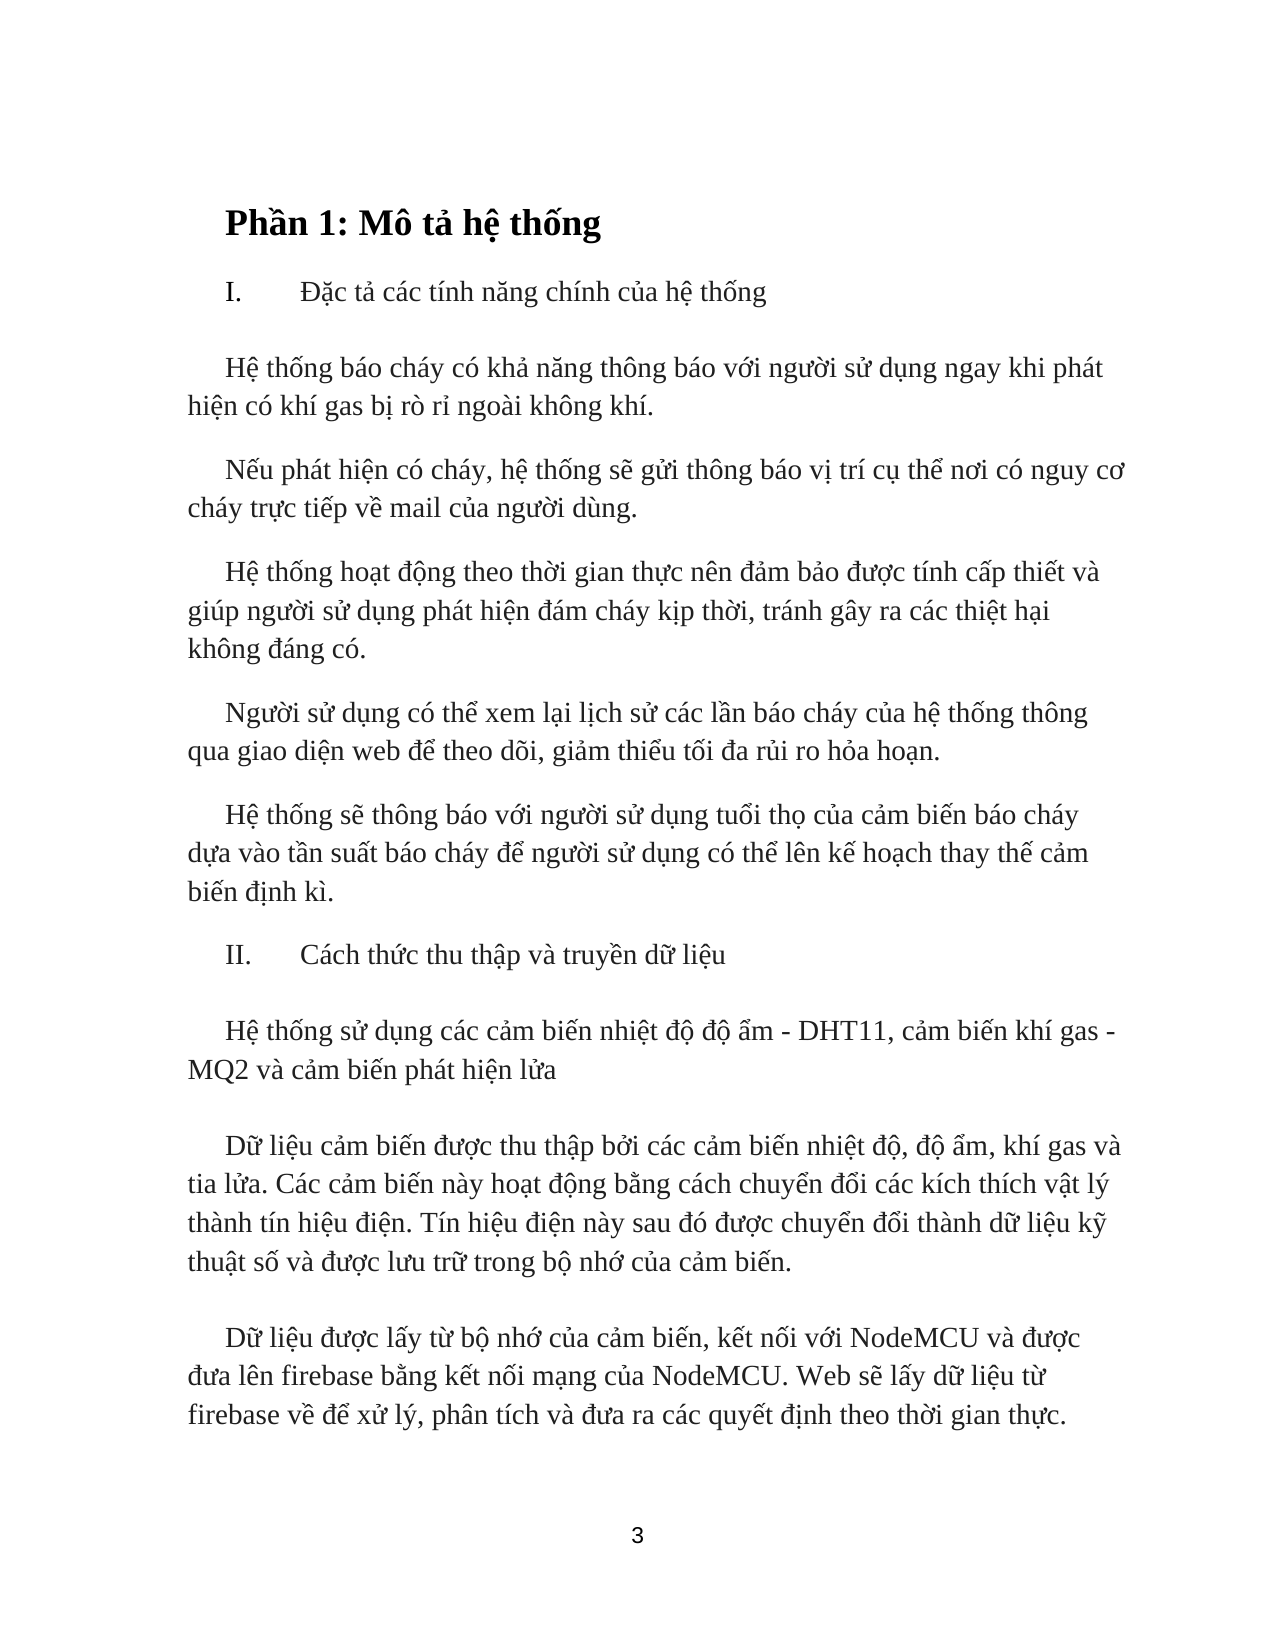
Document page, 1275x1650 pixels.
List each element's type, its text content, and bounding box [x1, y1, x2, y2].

text Dữ liệu cảm biến được thu thập bởi các cảm biến nhiệt độ, độ ẩm, khí gas và tia lửa. Các cảm biến này hoạt động bằng cách chuyển đổi các kích thích vật lý thành tín hiệu điện. Tín hiệu điện này sau đó được chuyển đổi thành dữ liệu kỹ thuật số và được lưu trữ trong bộ nhớ của cảm biến. [187, 1128, 1125, 1277]
text Hệ thống sử dụng các cảm biến nhiệt độ độ ẩm - DHT11, cảm biến khí gas - MQ2 và cảm biến phát hiện lửa [187, 1013, 1125, 1086]
text Người sử dụng có thể xem lại lịch sử các lần báo cháy của hệ thống thông qua giao diện web để theo dõi, giảm thiểu tối đa rủi ro hỏa hoạn. [187, 695, 1125, 767]
text Nếu phát hiện có cháy, hệ thống sẽ gửi thông báo vị trí cụ thể nơi có nguy cơ cháy trực tiếp về mail của người dùng. [187, 452, 1125, 524]
text Dữ liệu được lấy từ bộ nhớ của cảm biến, kết nối với NodeMCU và được đưa lên firebase bằng kết nối mạng của NodeMCU. Web sẽ lấy dữ liệu từ firebase về để xử lý, phân tích và đưa ra các quyết định theo thời gian thực. [187, 1320, 1125, 1430]
text Hệ thống báo cháy có khả năng thông báo với người sử dụng ngay khi phát hiện có khí gas bị rò rỉ ngoài không khí. [187, 350, 1125, 422]
text Hệ thống hoạt động theo thời gian thực nên đảm bảo được tính cấp thiết và giúp người sử dụng phát hiện đám cháy kịp thời, tránh gây ra các thiệt hại không đáng có. [187, 554, 1125, 665]
list Cách thức thu thập và truyền dữ liệu [225, 937, 1125, 971]
text Hệ thống sẽ thông báo với người sử dụng tuổi thọ của cảm biến báo cháy dựa vào tần suất báo cháy để người sử dụng có thể lên kế hoạch thay thế cảm biến định kì. [187, 797, 1125, 907]
text Phần 1: Mô tả hệ thống [187, 200, 1125, 243]
list Đặc tả các tính năng chính của hệ thống [225, 274, 1125, 308]
